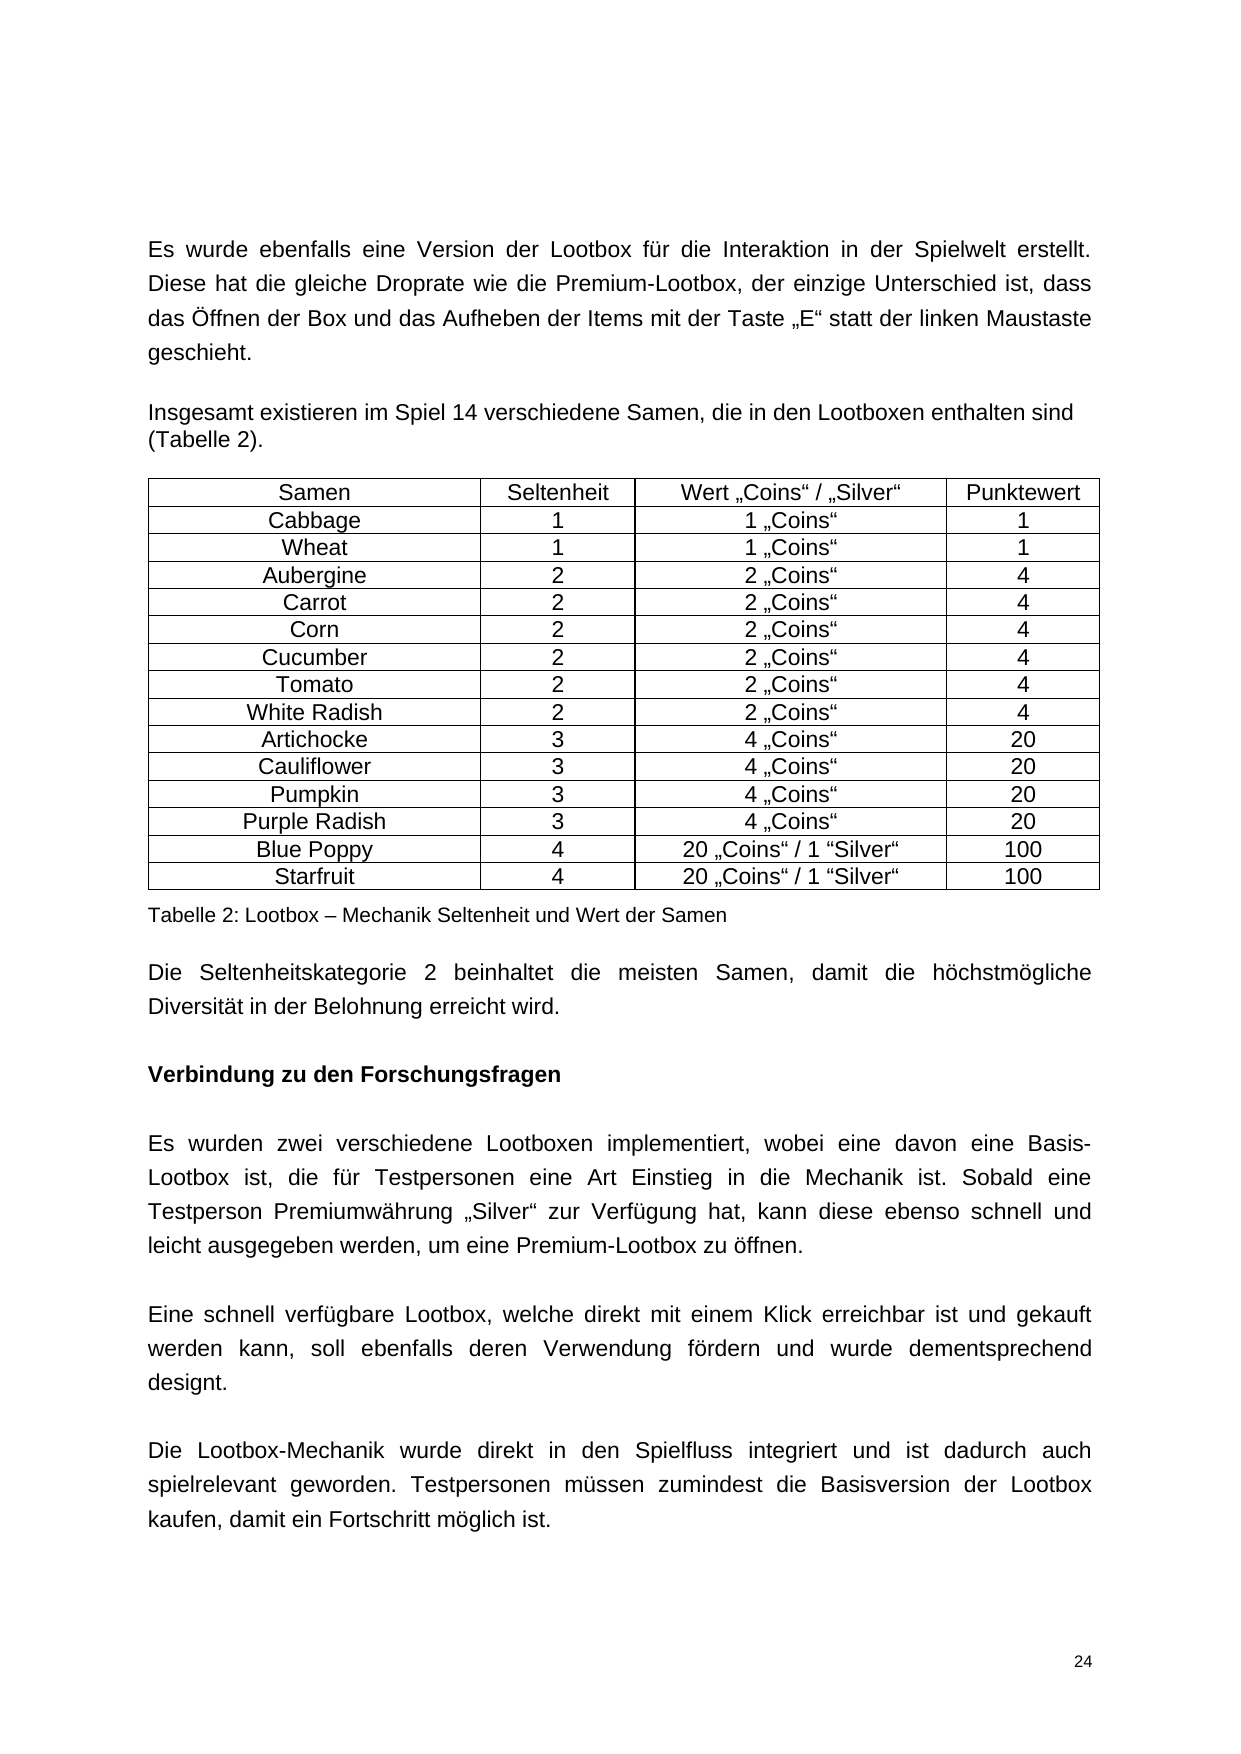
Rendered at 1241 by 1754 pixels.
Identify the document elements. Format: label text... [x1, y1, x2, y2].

table_cell 1 [481, 534, 634, 561]
table_cell Artichocke [149, 726, 480, 752]
table_header Wert „Coins“ / „Silver“ [636, 479, 946, 506]
table_cell 20 [947, 726, 1099, 752]
table_cell 2 „Coins“ [636, 616, 946, 643]
table_cell 4 [947, 562, 1099, 588]
table_cell 2 [481, 616, 634, 643]
table_cell 2 „Coins“ [636, 671, 946, 697]
table_cell 4 [947, 671, 1099, 697]
table_header Punktewert [947, 479, 1099, 506]
table_cell 4 [947, 616, 1099, 643]
table_cell 100 [947, 836, 1099, 862]
table_cell 2 [481, 562, 634, 588]
table_cell Starfruit [149, 863, 480, 889]
table_cell Blue Poppy [149, 836, 480, 862]
table_cell 1 [947, 507, 1099, 533]
table_cell 2 „Coins“ [636, 589, 946, 615]
table_cell 2 [481, 699, 634, 725]
table_cell 20 [947, 808, 1099, 834]
table_cell 2 [481, 644, 634, 670]
table_cell Wheat [149, 534, 480, 561]
table_cell Pumpkin [149, 781, 480, 807]
table_cell White Radish [149, 699, 480, 725]
table_cell 3 [481, 753, 634, 780]
table_cell 4 [947, 644, 1099, 670]
text Es wurde ebenfalls eine Version der Lootbox für die Interaktion in der Spielwelt erstellt. Diese hat die gleiche Droprate wie die Premium-Lootbox, der einzige Unterschied ist, dass das Öffnen der Box und das Aufheben der Items mit der Taste „E“ statt der linken Maustaste geschieht. [148, 236, 1092, 365]
text Die Lootbox-Mechanik wurde direkt in den Spielfluss integriert und ist dadurch auch spielrelevant geworden. Testpersonen müssen zumindest die Basisversion der Lootbox kaufen, damit ein Fortschritt möglich ist. [148, 1437, 1092, 1532]
table_cell 1 „Coins“ [636, 534, 946, 561]
table_cell 3 [481, 726, 634, 752]
table_cell Cauliflower [149, 753, 480, 780]
table_cell 2 [481, 589, 634, 615]
table_cell Tomato [149, 671, 480, 697]
text Tabelle 2: Lootbox – Mechanik Seltenheit und Wert der Samen [148, 903, 1092, 927]
table_cell 4 [947, 589, 1099, 615]
table_cell 20 [947, 781, 1099, 807]
table_cell 2 „Coins“ [636, 699, 946, 725]
table_cell 20 [947, 753, 1099, 780]
table_cell 100 [947, 863, 1099, 889]
table_cell 4 [481, 836, 634, 862]
table_cell 20 „Coins“ / 1 “Silver“ [636, 836, 946, 862]
text Eine schnell verfügbare Lootbox, welche direkt mit einem Klick erreichbar ist und gekauft werden kann, soll ebenfalls deren Verwendung fördern und wurde dementsprechend designt. [148, 1301, 1092, 1395]
table_cell Corn [149, 616, 480, 643]
table_cell 2 „Coins“ [636, 562, 946, 588]
table_header Samen [149, 479, 480, 506]
table_cell Carrot [149, 589, 480, 615]
table_cell Purple Radish [149, 808, 480, 834]
table_cell Aubergine [149, 562, 480, 588]
table_cell 4 [947, 699, 1099, 725]
table_cell 3 [481, 781, 634, 807]
text Verbindung zu den Forschungsfragen [148, 1061, 1092, 1088]
table_cell 20 „Coins“ / 1 “Silver“ [636, 863, 946, 889]
table_cell Cabbage [149, 507, 480, 533]
text Es wurden zwei verschiedene Lootboxen implementiert, wobei eine davon eine Basis-Lootbox ist, die für Testpersonen eine Art Einstieg in die Mechanik ist. Sobald eine Testperson Premiumwährung „Silver“ zur Verfügung hat, kann diese ebenso schnell und leicht ausgegeben werden, um eine Premium-Lootbox zu öffnen. [148, 1130, 1092, 1259]
table_cell 1 [481, 507, 634, 533]
table_cell Cucumber [149, 644, 480, 670]
table_cell 4 „Coins“ [636, 781, 946, 807]
table_cell 4 „Coins“ [636, 753, 946, 780]
table_cell 4 „Coins“ [636, 808, 946, 834]
table_cell 4 [481, 863, 634, 889]
table_header Seltenheit [481, 479, 634, 506]
table_cell 3 [481, 808, 634, 834]
text Die Seltenheitskategorie 2 beinhaltet die meisten Samen, damit die höchstmögliche Diversität in der Belohnung erreicht wird. [148, 959, 1092, 1019]
table_cell 4 „Coins“ [636, 726, 946, 752]
text Insgesamt existieren im Spiel 14 verschiedene Samen, die in den Lootboxen enthalten sind (Tabelle 2). [148, 399, 1092, 452]
table_cell 2 [481, 671, 634, 697]
table_cell 1 [947, 534, 1099, 561]
table_cell 2 „Coins“ [636, 644, 946, 670]
table_cell 1 „Coins“ [636, 507, 946, 533]
